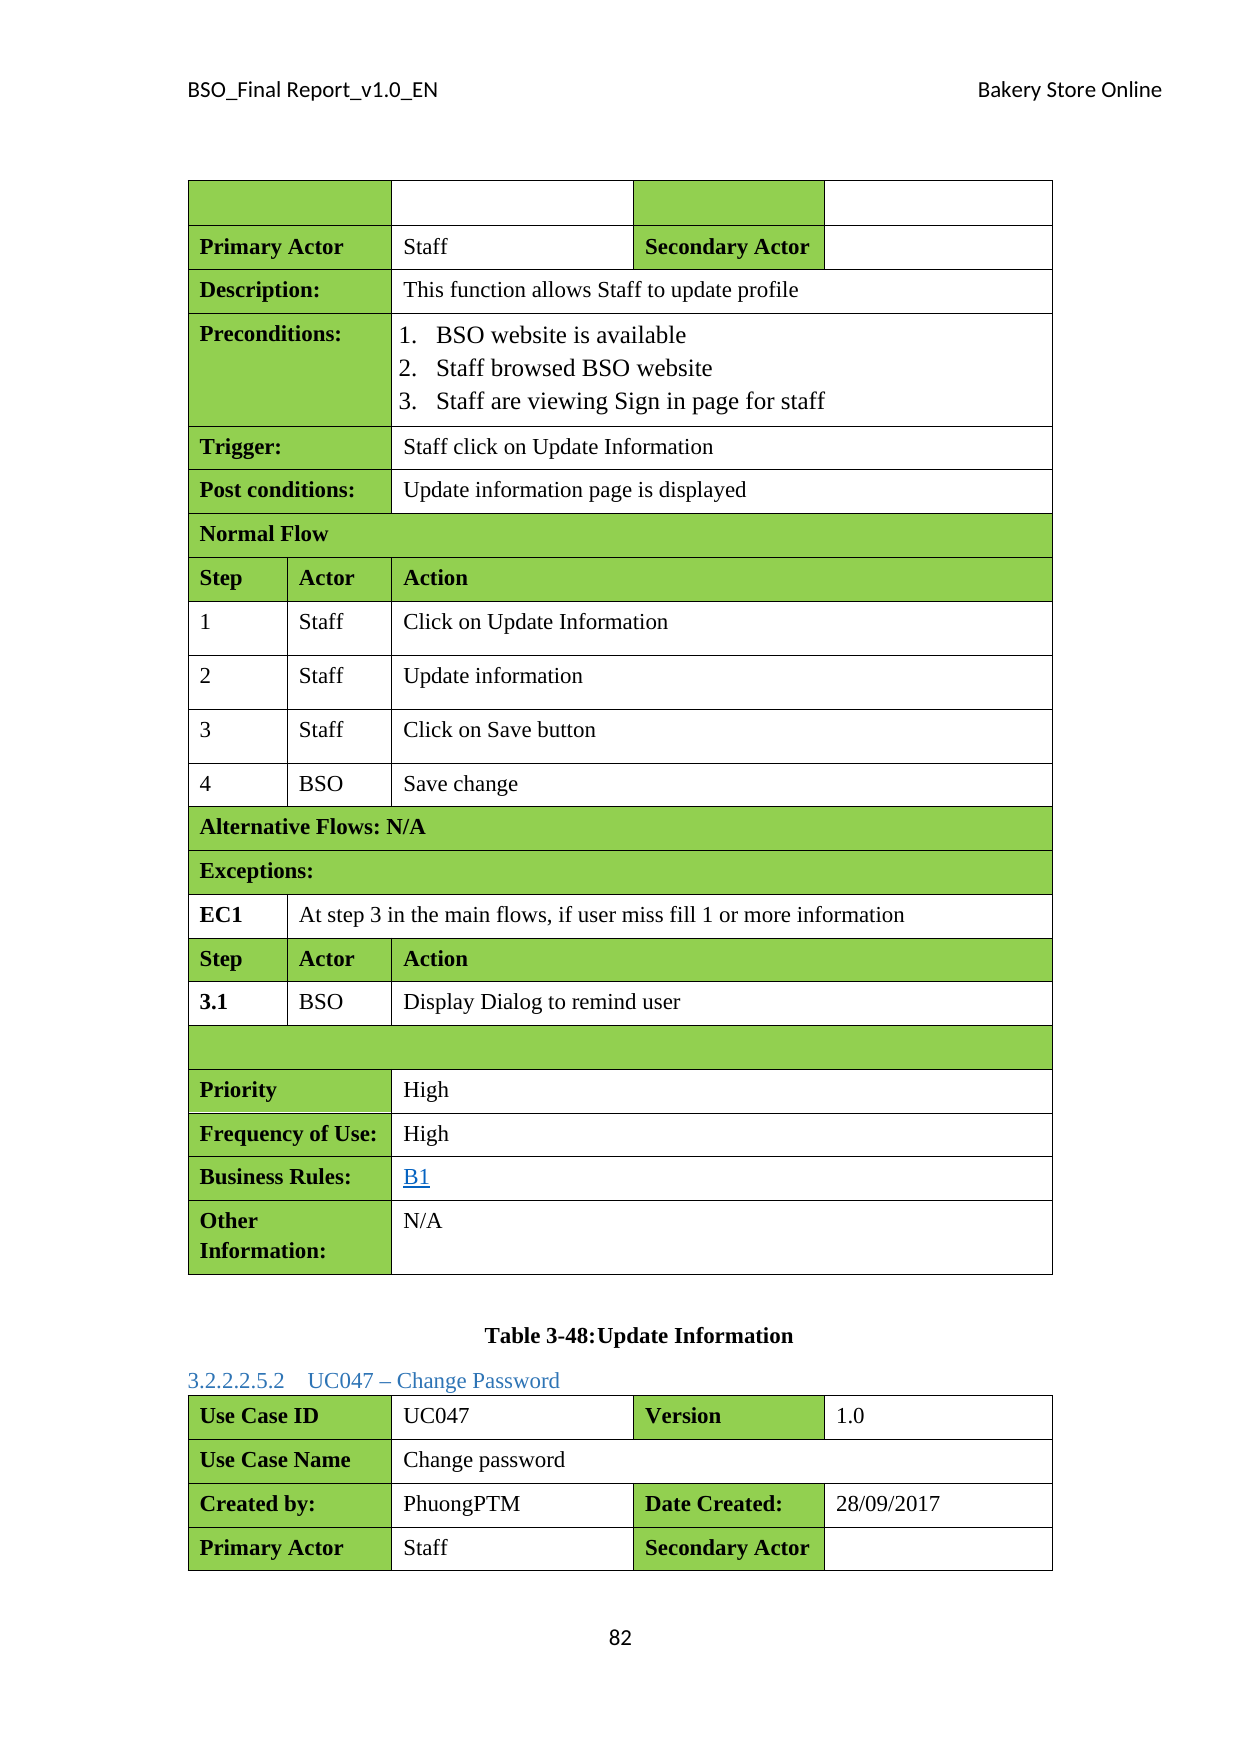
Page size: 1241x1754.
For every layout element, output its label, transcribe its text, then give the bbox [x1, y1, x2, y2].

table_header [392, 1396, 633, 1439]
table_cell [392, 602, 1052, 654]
text Update Information [225, 1322, 1053, 1348]
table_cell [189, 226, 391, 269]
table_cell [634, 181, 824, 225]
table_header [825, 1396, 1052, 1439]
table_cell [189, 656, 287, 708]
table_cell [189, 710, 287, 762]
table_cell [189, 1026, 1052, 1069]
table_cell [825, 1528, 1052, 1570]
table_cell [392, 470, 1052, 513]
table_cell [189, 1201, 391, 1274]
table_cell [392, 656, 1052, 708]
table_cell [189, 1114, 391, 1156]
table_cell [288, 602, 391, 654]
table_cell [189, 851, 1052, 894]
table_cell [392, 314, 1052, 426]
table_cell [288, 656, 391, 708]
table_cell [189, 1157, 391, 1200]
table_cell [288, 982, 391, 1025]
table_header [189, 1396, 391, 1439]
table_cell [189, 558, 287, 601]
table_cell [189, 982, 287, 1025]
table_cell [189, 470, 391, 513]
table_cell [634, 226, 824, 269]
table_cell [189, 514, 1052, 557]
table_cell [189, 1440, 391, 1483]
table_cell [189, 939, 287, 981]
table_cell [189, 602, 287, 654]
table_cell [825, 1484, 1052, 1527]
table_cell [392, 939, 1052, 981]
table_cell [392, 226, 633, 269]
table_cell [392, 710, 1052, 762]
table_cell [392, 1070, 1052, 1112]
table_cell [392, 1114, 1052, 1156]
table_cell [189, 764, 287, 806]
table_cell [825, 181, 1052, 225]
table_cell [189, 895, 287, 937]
subtitle UC047 – Change Password [187, 1367, 1053, 1393]
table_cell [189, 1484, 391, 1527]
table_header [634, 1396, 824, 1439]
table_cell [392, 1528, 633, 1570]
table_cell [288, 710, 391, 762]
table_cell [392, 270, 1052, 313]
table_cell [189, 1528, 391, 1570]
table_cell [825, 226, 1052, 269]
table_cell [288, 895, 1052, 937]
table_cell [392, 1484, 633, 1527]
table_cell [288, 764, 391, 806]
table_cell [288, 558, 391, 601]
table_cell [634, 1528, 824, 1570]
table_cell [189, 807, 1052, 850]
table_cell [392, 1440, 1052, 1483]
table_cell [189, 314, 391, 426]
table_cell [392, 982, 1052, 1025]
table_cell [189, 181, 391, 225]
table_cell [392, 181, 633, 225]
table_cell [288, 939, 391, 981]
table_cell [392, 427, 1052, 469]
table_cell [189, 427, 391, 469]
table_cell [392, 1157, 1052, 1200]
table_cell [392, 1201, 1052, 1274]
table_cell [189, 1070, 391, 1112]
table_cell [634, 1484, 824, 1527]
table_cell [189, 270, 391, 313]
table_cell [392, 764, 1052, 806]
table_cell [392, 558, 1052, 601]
